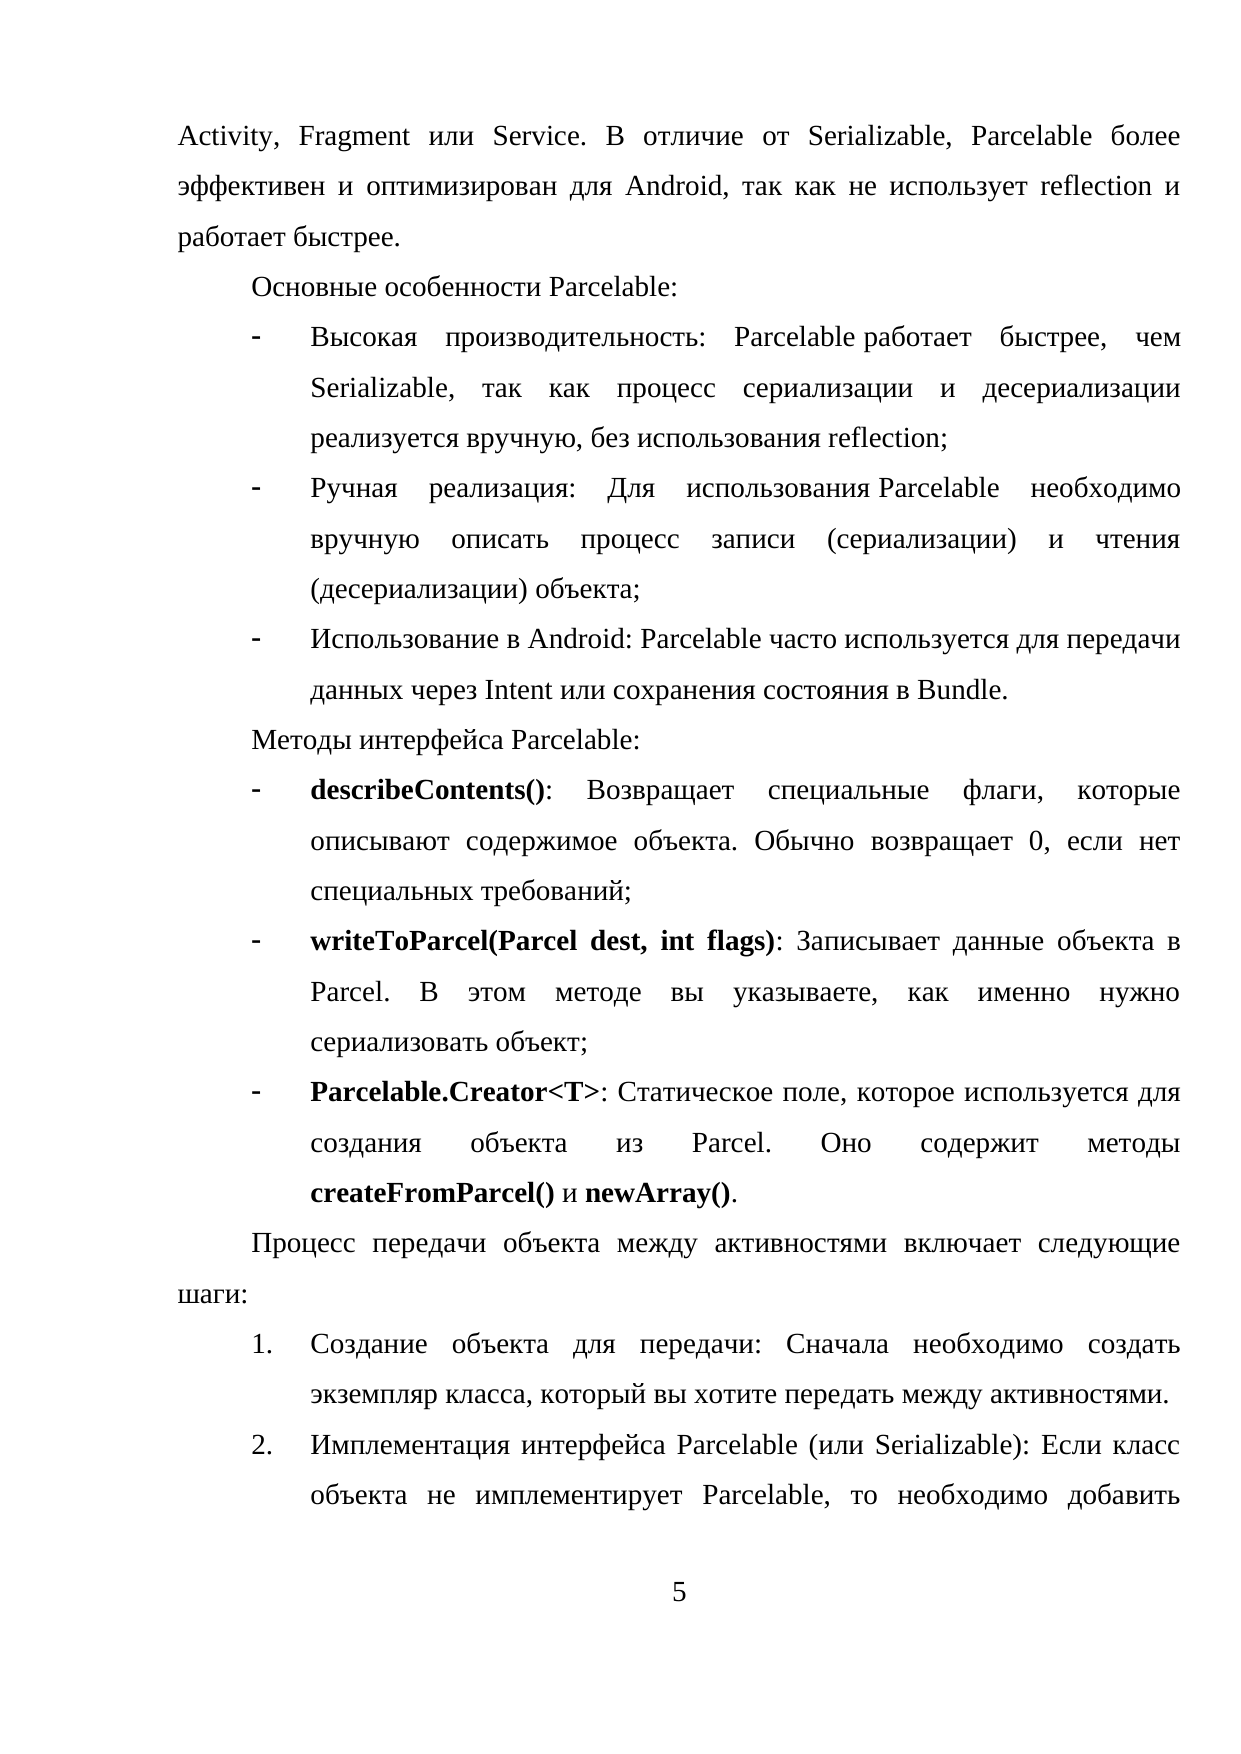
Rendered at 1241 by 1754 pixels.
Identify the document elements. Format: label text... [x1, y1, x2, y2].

text Процесс передачи объекта между активностями включает следующие шаги: [177, 1226, 1181, 1309]
text Методы интерфейса Parcelable: [177, 722, 1181, 756]
list Ручная реализация: Для использования Parcelable необходимо вручную описать процесс записи (сериализации) и чтения (десериализации) объекта; [251, 470, 1181, 605]
list Создание объекта для передачи: Сначала необходимо создать экземпляр класса, который вы хотите передать между активностями. [251, 1326, 1181, 1410]
list writeToParcel(Parcel dest, int flags): Записывает данные объекта в Parcel. В этом методе вы указываете, как именно нужно сериализовать объект; [251, 923, 1181, 1058]
list Использование в Android: Parcelable часто используется для передачи данных через Intent или сохранения состояния в Bundle. [251, 621, 1181, 705]
list describeContents(): Возвращает специальные флаги, которые описывают содержимое объекта. Обычно возвращает 0, если нет специальных требований; [251, 772, 1181, 907]
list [251, 1427, 1181, 1511]
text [177, 118, 1181, 252]
text Основные особенности Parcelable: [177, 269, 1181, 303]
list Высокая производительность: Parcelable работает быстрее, чем Serializable, так как процесс сериализации и десериализации реализуется вручную, без использования reflection; [251, 319, 1181, 454]
list Parcelable.Creator<T>: Статическое поле, которое используется для создания объекта из Parcel. Оно содержит методы createFromParcel() и newArray(). [251, 1074, 1181, 1209]
